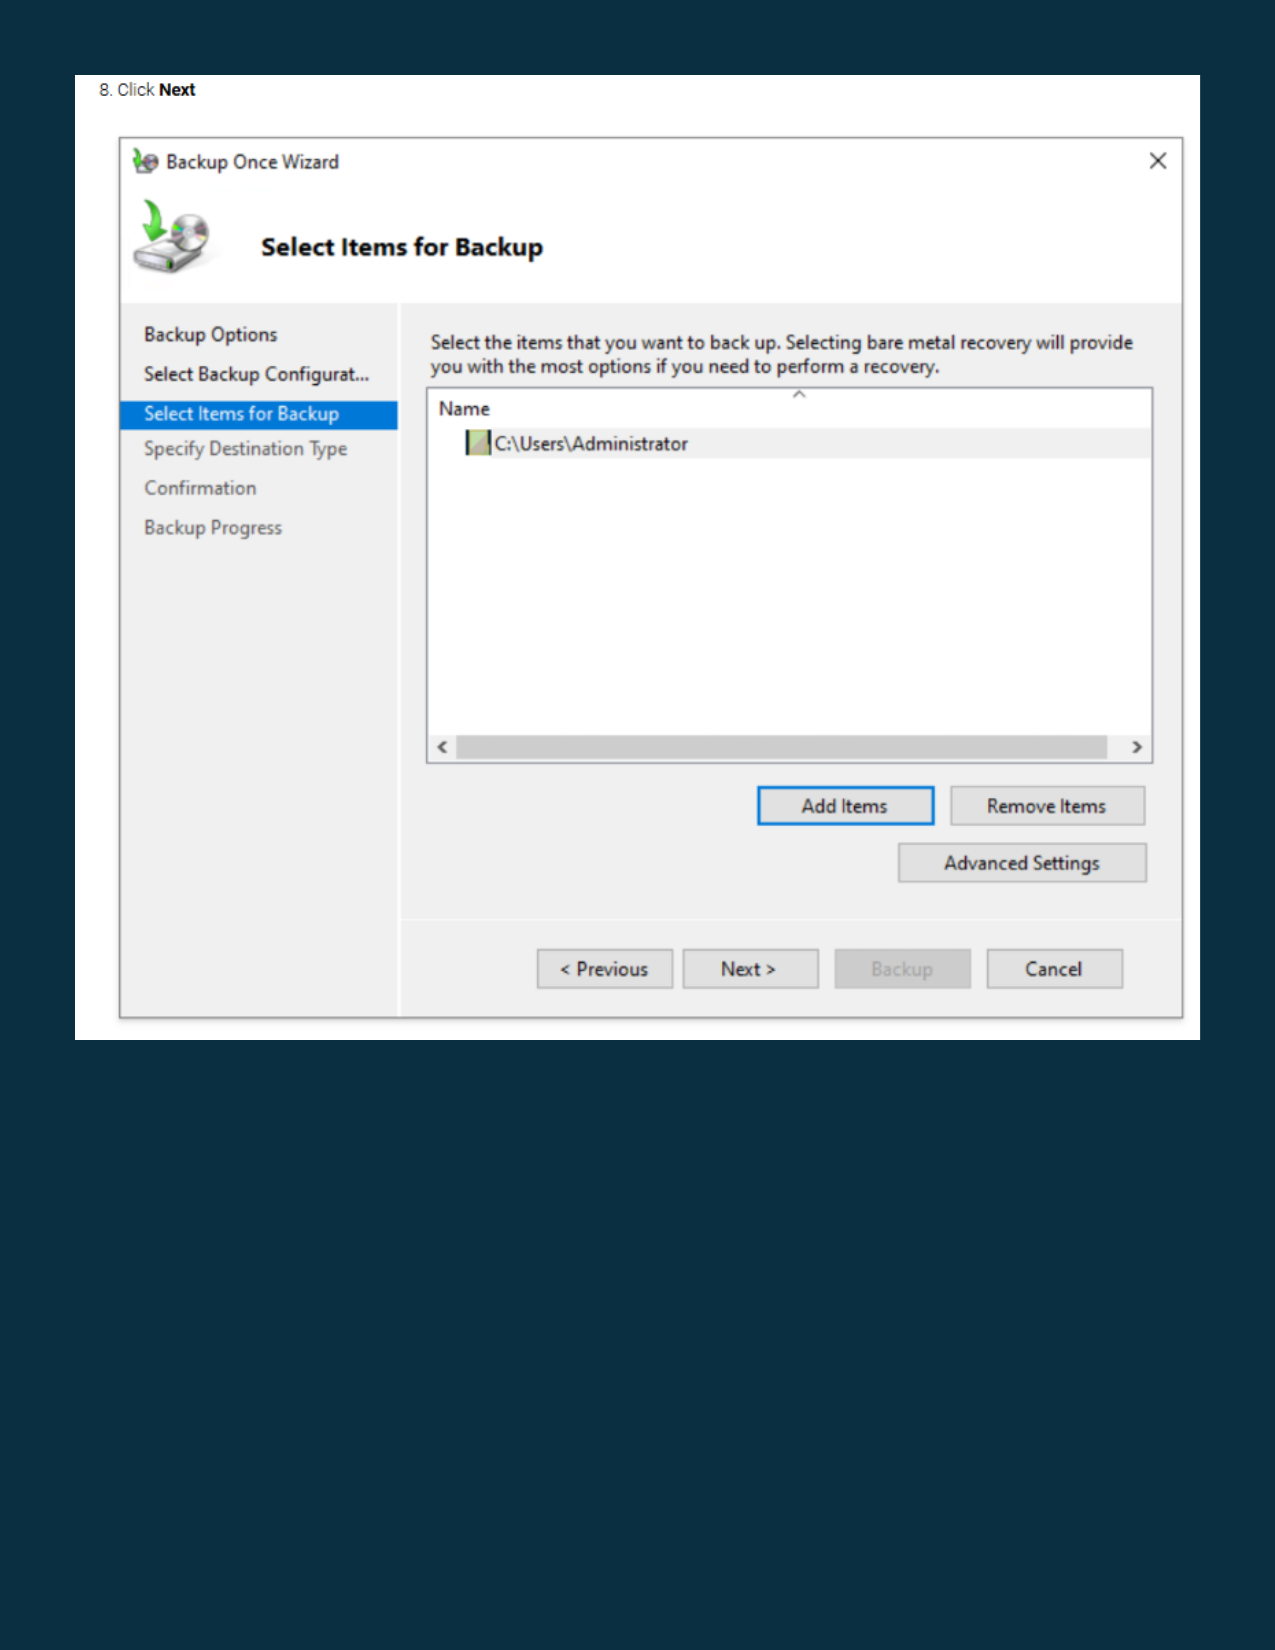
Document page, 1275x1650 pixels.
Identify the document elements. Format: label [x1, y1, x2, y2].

picture [75, 75, 1200, 1040]
